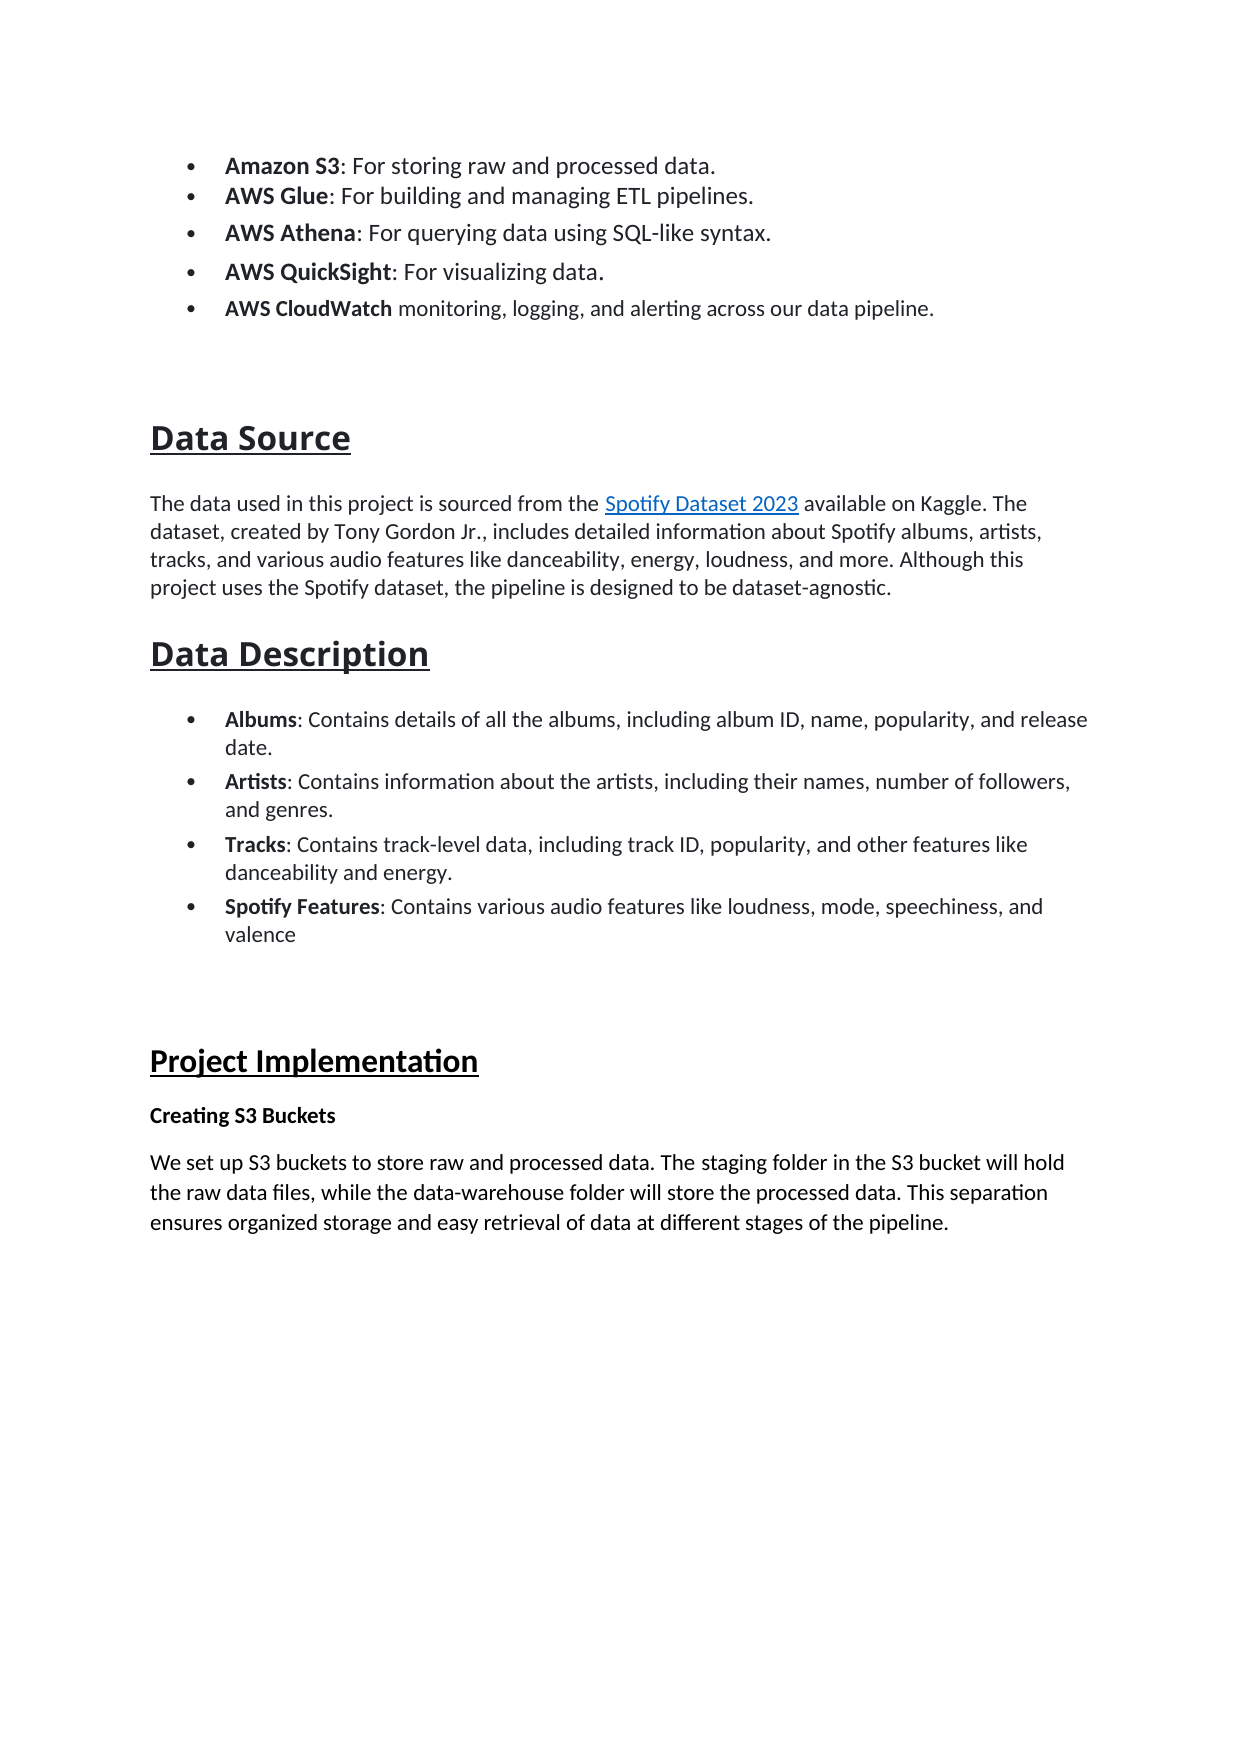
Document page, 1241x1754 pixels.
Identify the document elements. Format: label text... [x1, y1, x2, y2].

list Tracks: Contains track-level data, including track ID, popularity, and other features like danceability and energy. [187, 830, 1090, 886]
list Artists: Contains information about the artists, including their names, number of followers, and genres. [187, 767, 1090, 823]
list Albums: Contains details of all the albums, including album ID, name, popularity, and release date. [187, 705, 1090, 761]
list Spotify Features: Contains various audio features like loudness, mode, speechiness, and valence [187, 892, 1090, 948]
text Creating S3 Buckets [150, 1101, 1090, 1129]
text Project Implementation [150, 1041, 1090, 1081]
list AWS CloudWatch monitoring, logging, and alerting across our data pipeline. [187, 294, 1090, 322]
list AWS Athena: For querying data using SQL-like syntax. [187, 217, 1090, 248]
text Data Source [150, 415, 1090, 460]
text The data used in this project is sourced from the Spotify Dataset 2023 available on Kaggle. The dataset, created by Tony Gordon Jr., includes detailed information about Spotify albums, artists, tracks, and various audio features like danceability, energy, loudness, and more. Although this project uses the Spotify dataset, the pipeline is designed to be dataset-agnostic. [150, 489, 1090, 601]
list AWS QuickSight: For visualizing data. [187, 254, 1090, 288]
text Data Description [150, 631, 1090, 676]
list AWS Glue: For building and managing ETL pipelines. [187, 181, 1090, 211]
list Amazon S3: For storing raw and processed data. [187, 150, 1090, 181]
text We set up S3 buckets to store raw and processed data. The staging folder in the S3 bucket will hold the raw data files, while the data-warehouse folder will store the processed data. This separation ensures organized storage and easy retrieval of data at different stages of the pipeline. [150, 1148, 1090, 1236]
